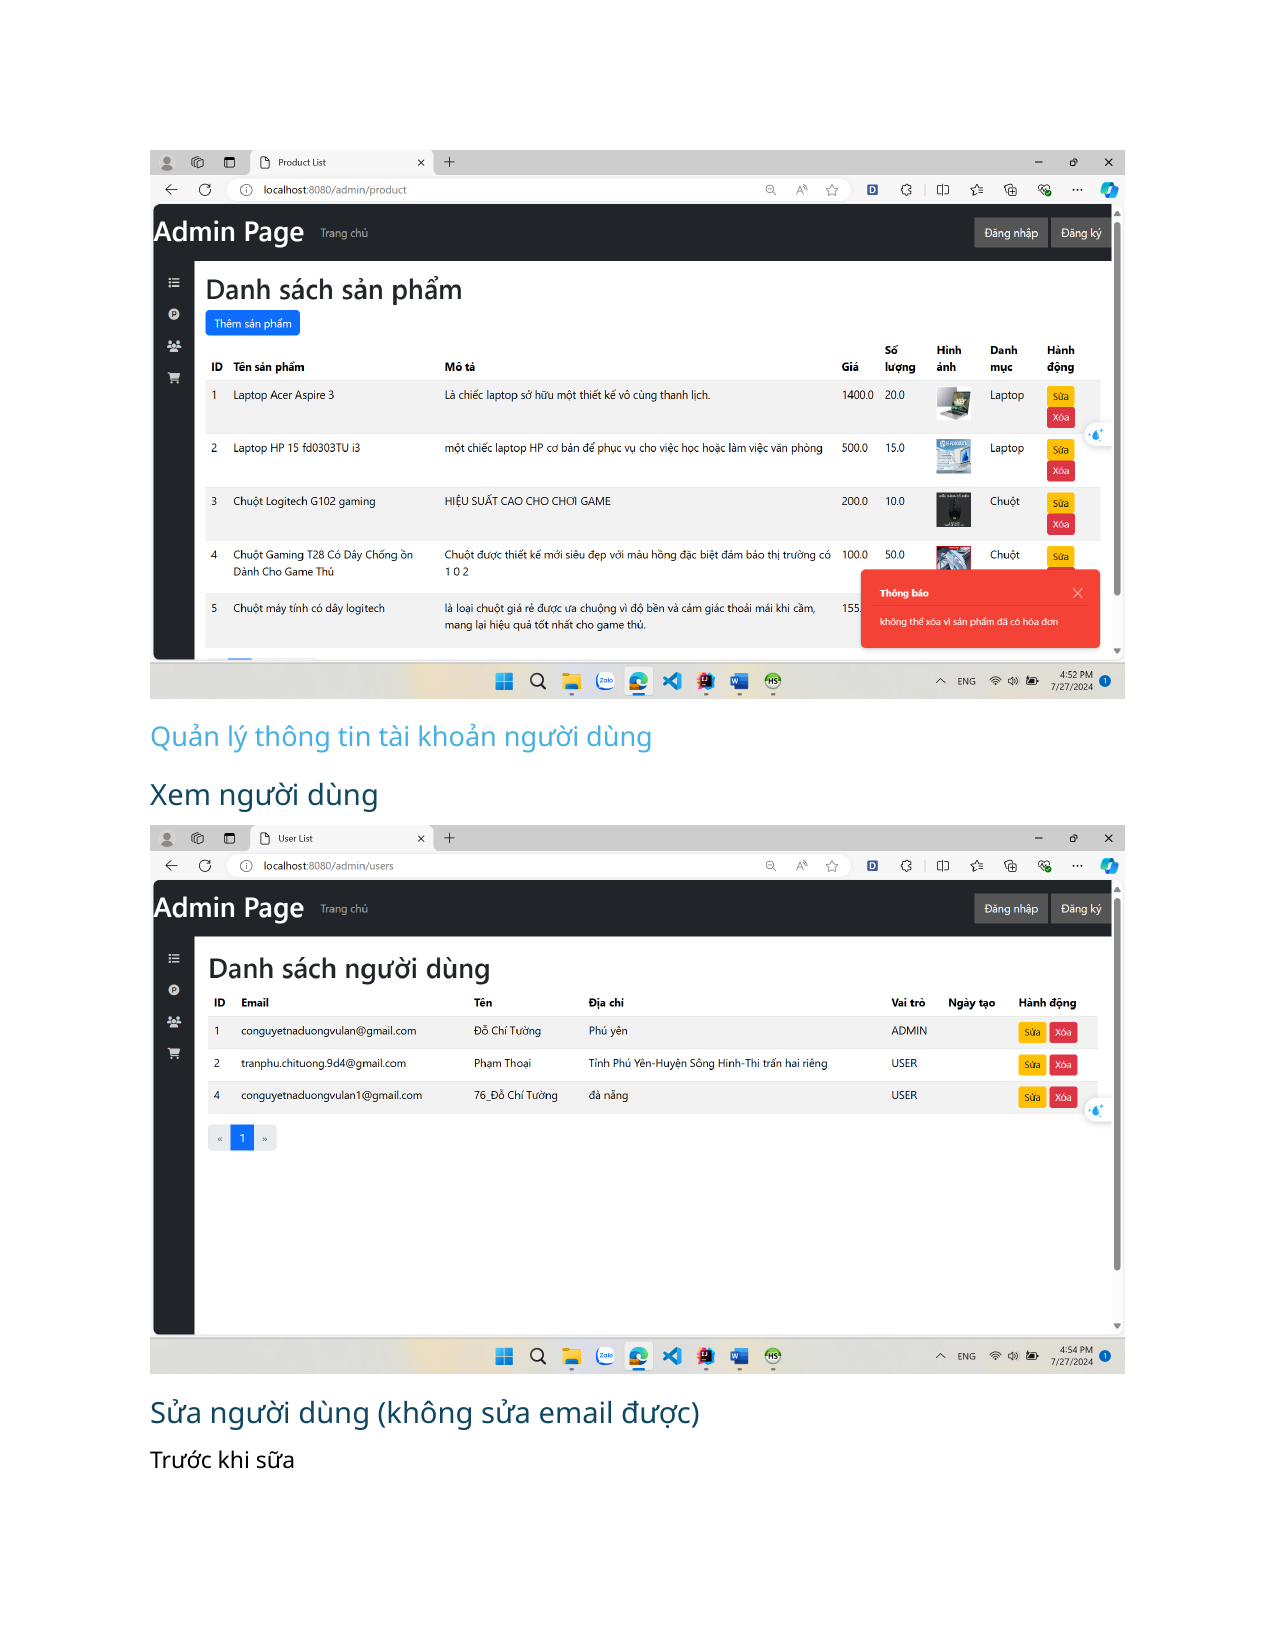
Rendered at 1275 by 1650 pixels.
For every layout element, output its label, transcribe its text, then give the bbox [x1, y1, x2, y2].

picture [150, 150, 1125, 699]
subtitle Sửa người dùng (không sửa email được) [150, 1393, 1125, 1432]
text Trước khi sữa [150, 1444, 1125, 1475]
subtitle Xem người dùng [150, 774, 1125, 814]
subtitle Quản lý thông tin tài khoản người dùng [150, 718, 1125, 754]
picture [150, 825, 1125, 1374]
